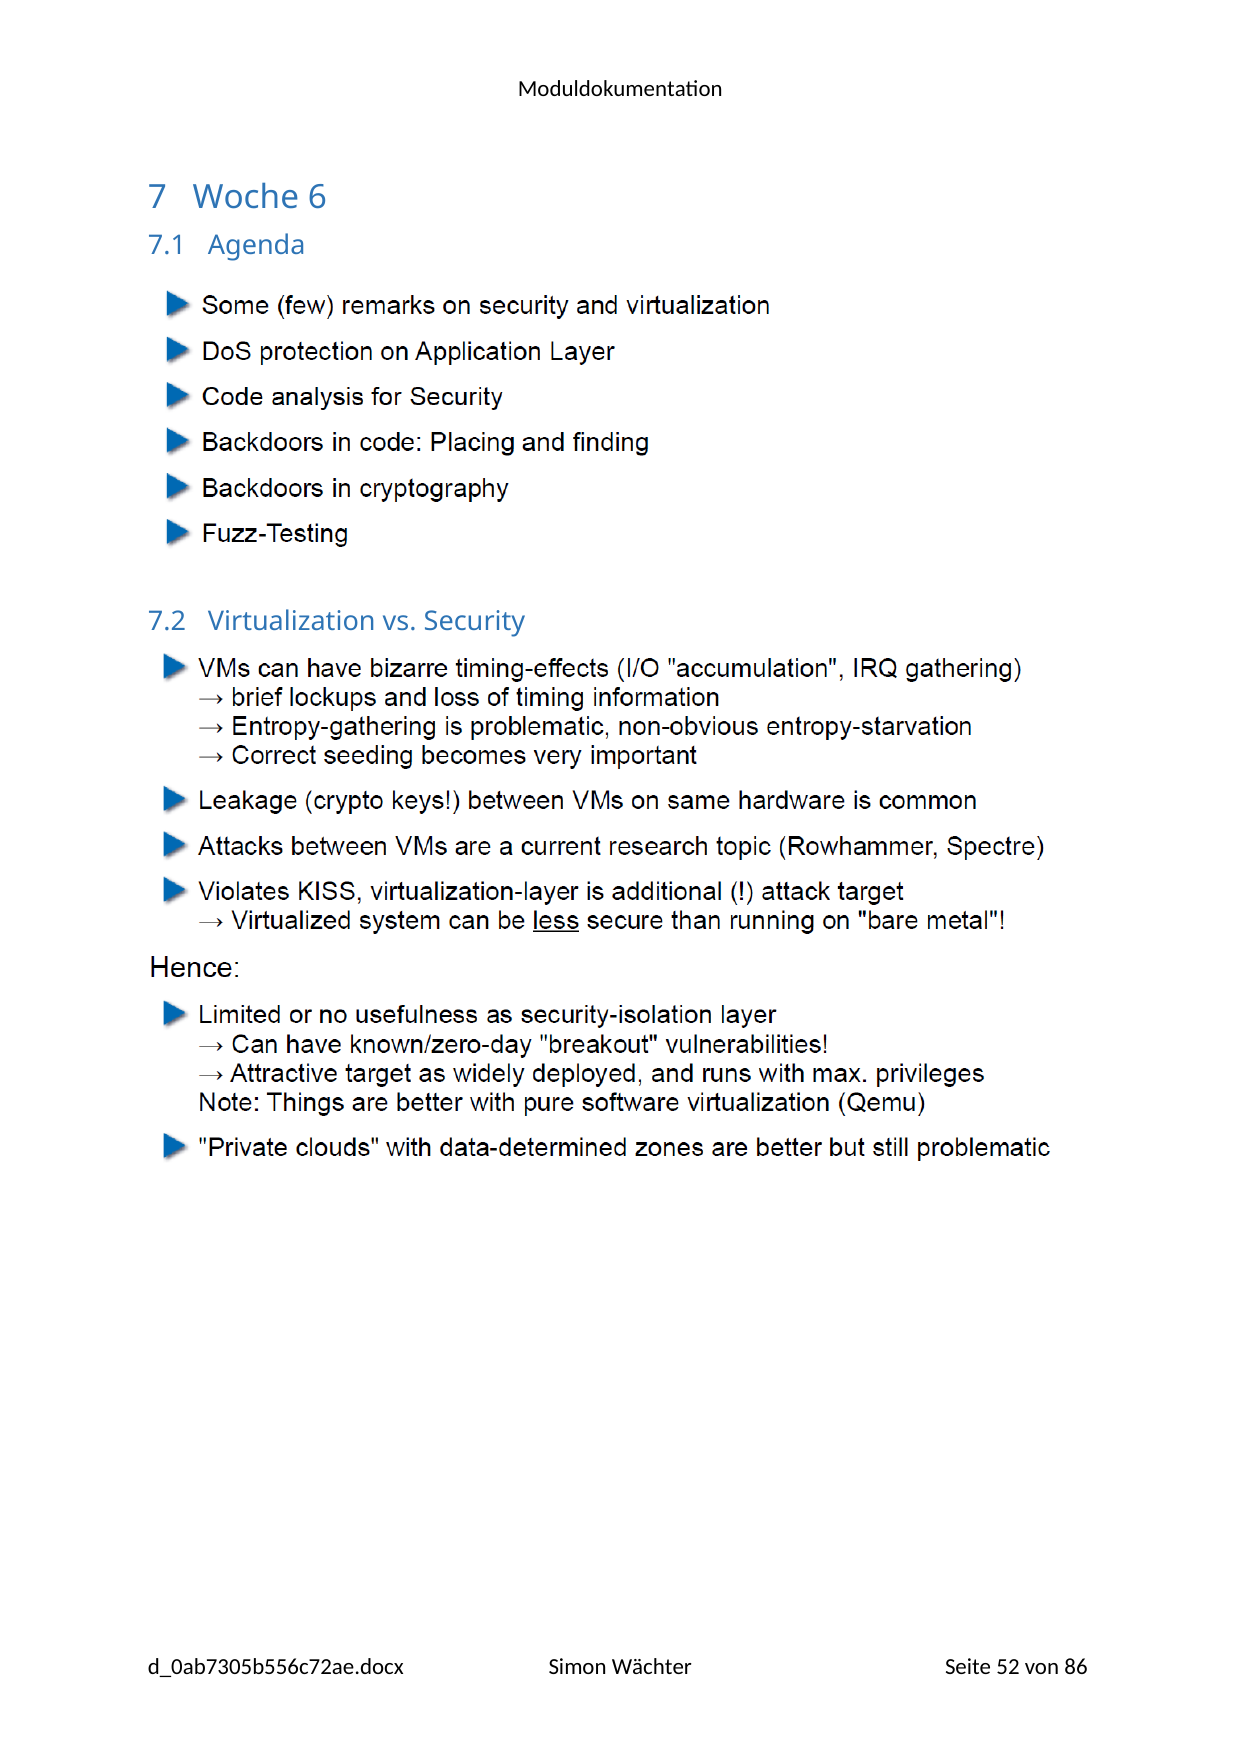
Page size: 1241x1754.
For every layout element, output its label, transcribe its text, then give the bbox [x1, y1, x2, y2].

subtitle Woche 6 [148, 173, 1093, 218]
subtitle Agenda [148, 226, 1093, 263]
picture [147, 265, 1093, 583]
subtitle Virtualization vs. Security [148, 602, 1093, 639]
picture [147, 641, 1093, 1175]
